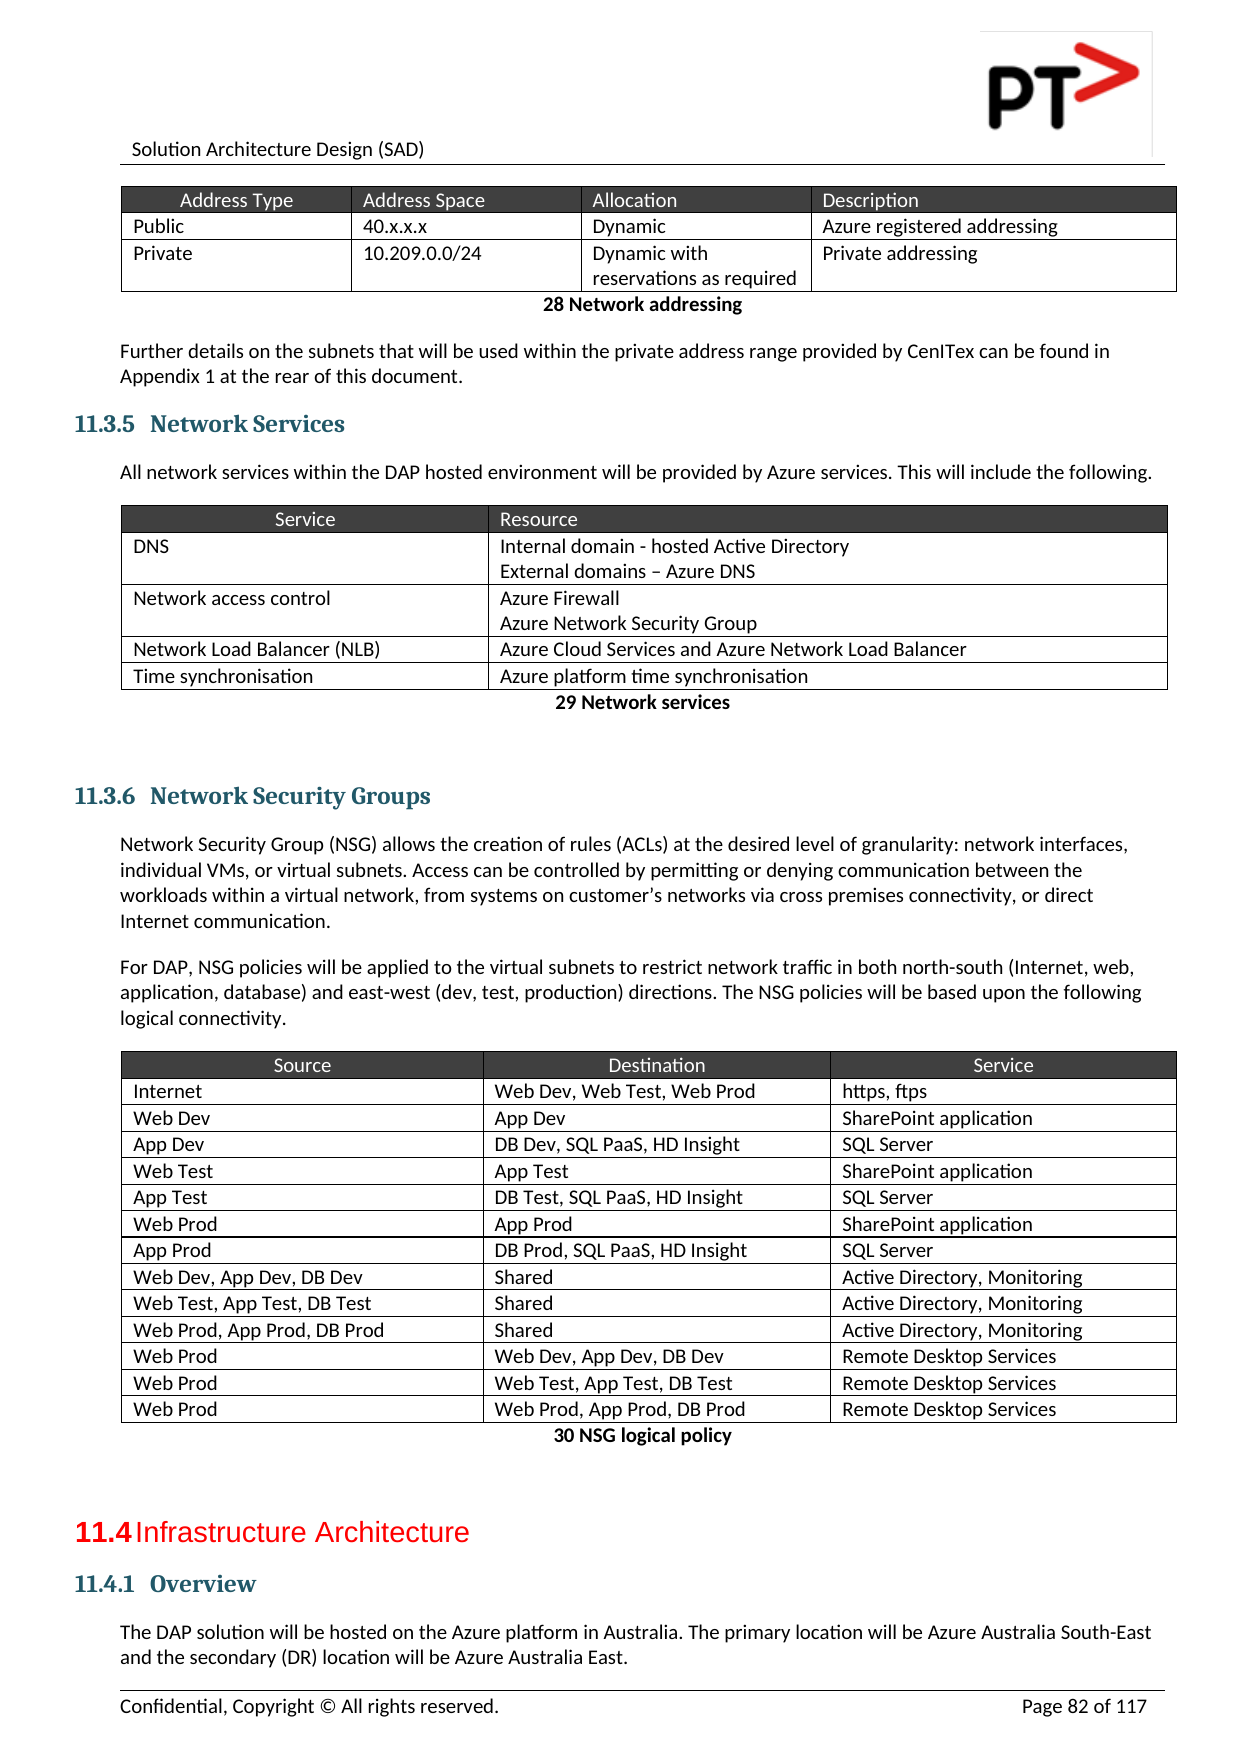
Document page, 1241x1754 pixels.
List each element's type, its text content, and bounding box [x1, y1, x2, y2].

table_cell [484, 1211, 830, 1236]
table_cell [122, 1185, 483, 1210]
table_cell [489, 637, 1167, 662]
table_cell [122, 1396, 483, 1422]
text 30 NSG logical policy [120, 1423, 1165, 1448]
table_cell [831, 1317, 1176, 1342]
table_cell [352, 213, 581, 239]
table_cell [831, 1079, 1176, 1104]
subtitle Overview [75, 1569, 1165, 1598]
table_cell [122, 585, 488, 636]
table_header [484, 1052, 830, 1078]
picture [980, 30, 1154, 157]
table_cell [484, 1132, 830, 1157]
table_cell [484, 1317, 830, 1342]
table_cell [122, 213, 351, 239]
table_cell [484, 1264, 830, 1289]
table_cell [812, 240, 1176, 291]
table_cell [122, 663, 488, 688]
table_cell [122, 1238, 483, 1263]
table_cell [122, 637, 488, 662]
text 28 Network addressing [120, 292, 1165, 317]
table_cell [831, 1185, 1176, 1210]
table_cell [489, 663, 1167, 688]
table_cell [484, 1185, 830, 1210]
text All network services within the DAP hosted environment will be provided by Azure services. This will include the following. [120, 459, 1165, 484]
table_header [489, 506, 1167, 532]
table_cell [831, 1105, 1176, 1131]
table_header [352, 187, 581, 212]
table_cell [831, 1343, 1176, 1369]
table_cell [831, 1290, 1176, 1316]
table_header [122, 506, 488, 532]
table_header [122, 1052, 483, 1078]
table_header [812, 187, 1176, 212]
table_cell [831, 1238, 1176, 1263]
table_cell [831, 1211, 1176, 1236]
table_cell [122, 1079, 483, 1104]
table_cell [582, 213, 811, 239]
text 29 Network services [120, 689, 1165, 715]
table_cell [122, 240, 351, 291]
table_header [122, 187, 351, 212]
text Network Security Group (NSG) allows the creation of rules (ACLs) at the desired level of granularity: network interfaces, individual VMs, or virtual subnets. Access can be controlled by permitting or denying communication between the workloads within a virtual network, from systems on customer’s networks via cross premises connectivity, or direct Internet communication. [120, 832, 1165, 933]
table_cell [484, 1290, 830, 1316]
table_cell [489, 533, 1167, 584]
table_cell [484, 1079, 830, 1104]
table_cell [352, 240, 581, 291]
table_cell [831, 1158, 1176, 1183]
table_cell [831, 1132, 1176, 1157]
subtitle Network Services [75, 409, 1165, 438]
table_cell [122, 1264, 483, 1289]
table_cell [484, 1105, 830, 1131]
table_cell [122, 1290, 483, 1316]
text For DAP, NSG policies will be applied to the virtual subnets to restrict network traffic in both north-south (Internet, web, application, database) and east-west (dev, test, production) directions. The NSG policies will be based upon the following logical connectivity. [120, 954, 1165, 1030]
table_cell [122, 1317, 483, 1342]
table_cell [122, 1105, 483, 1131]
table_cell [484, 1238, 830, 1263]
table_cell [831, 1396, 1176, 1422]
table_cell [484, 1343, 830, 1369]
text The DAP solution will be hosted on the Azure platform in Australia. The primary location will be Azure Australia South-East and the secondary (DR) location will be Azure Australia East. [120, 1619, 1165, 1670]
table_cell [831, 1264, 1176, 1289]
subtitle Infrastructure Architecture [75, 1515, 1165, 1549]
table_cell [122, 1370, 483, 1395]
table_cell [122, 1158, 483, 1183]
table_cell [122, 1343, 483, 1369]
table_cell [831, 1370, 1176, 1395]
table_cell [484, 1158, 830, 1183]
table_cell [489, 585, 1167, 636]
subtitle Network Security Groups [75, 782, 1165, 811]
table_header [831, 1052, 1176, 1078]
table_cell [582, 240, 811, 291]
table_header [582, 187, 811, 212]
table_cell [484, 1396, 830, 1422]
text Further details on the subnets that will be used within the private address range provided by CenITex can be found in Appendix 1 at the rear of this document. [120, 338, 1165, 389]
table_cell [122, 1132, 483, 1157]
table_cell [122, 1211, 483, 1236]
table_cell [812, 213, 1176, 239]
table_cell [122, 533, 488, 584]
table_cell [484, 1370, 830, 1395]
